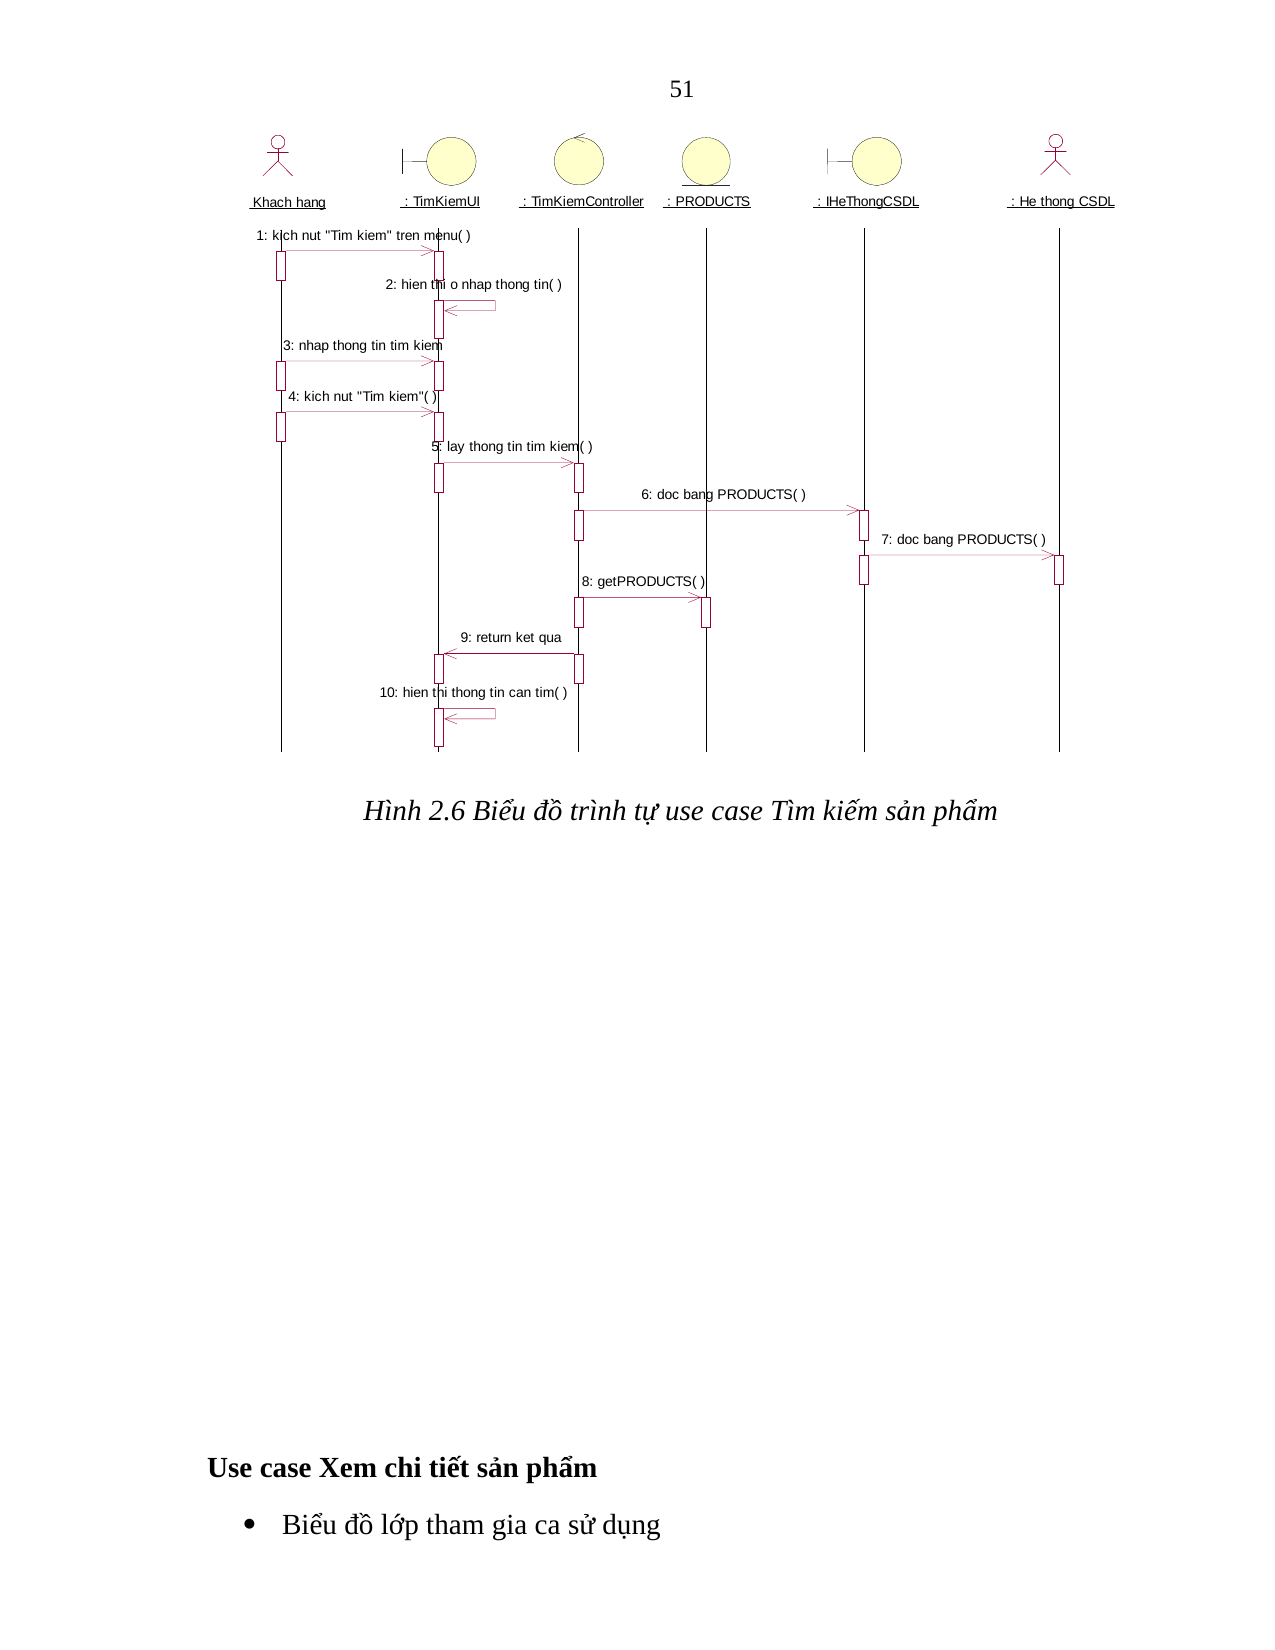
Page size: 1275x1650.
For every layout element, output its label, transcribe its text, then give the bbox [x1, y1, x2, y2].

list Biểu đồ lớp tham gia ca sử dụng [244, 1507, 1157, 1541]
subtitle Use case Xem chi tiết sản phẩm [207, 1450, 1157, 1484]
